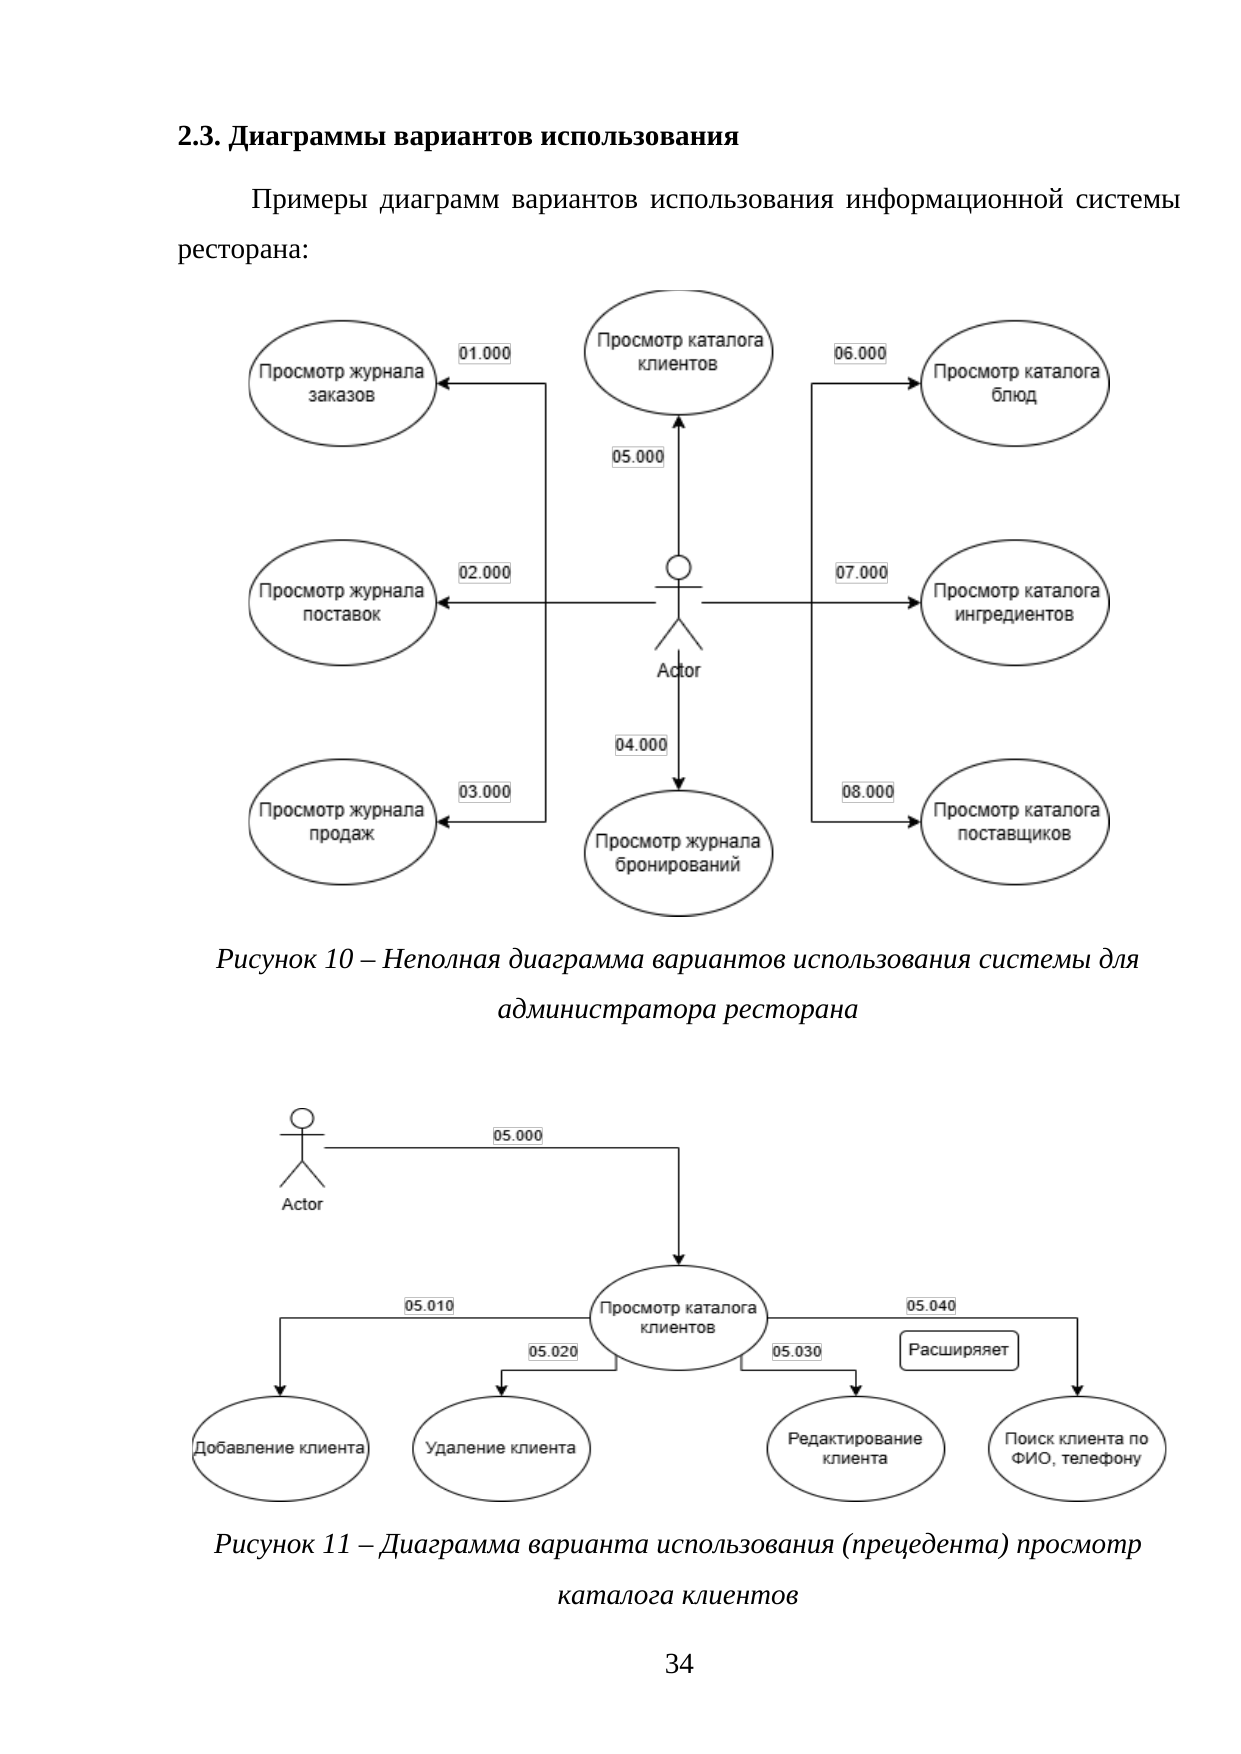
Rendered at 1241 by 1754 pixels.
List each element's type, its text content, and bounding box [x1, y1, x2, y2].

text Рисунок 11 – Диаграмма варианта использования (прецедента) просмотр каталога клиентов [177, 1526, 1181, 1610]
text Примеры диаграмм вариантов использования информационной системы ресторана: [177, 181, 1181, 265]
text Рисунок 10 – Неполная диаграмма вариантов использования системы для администратора ресторана [177, 941, 1181, 1025]
subtitle 2.3. Диаграммы вариантов использования [177, 118, 1181, 152]
picture [248, 290, 1110, 917]
picture [192, 1108, 1167, 1502]
